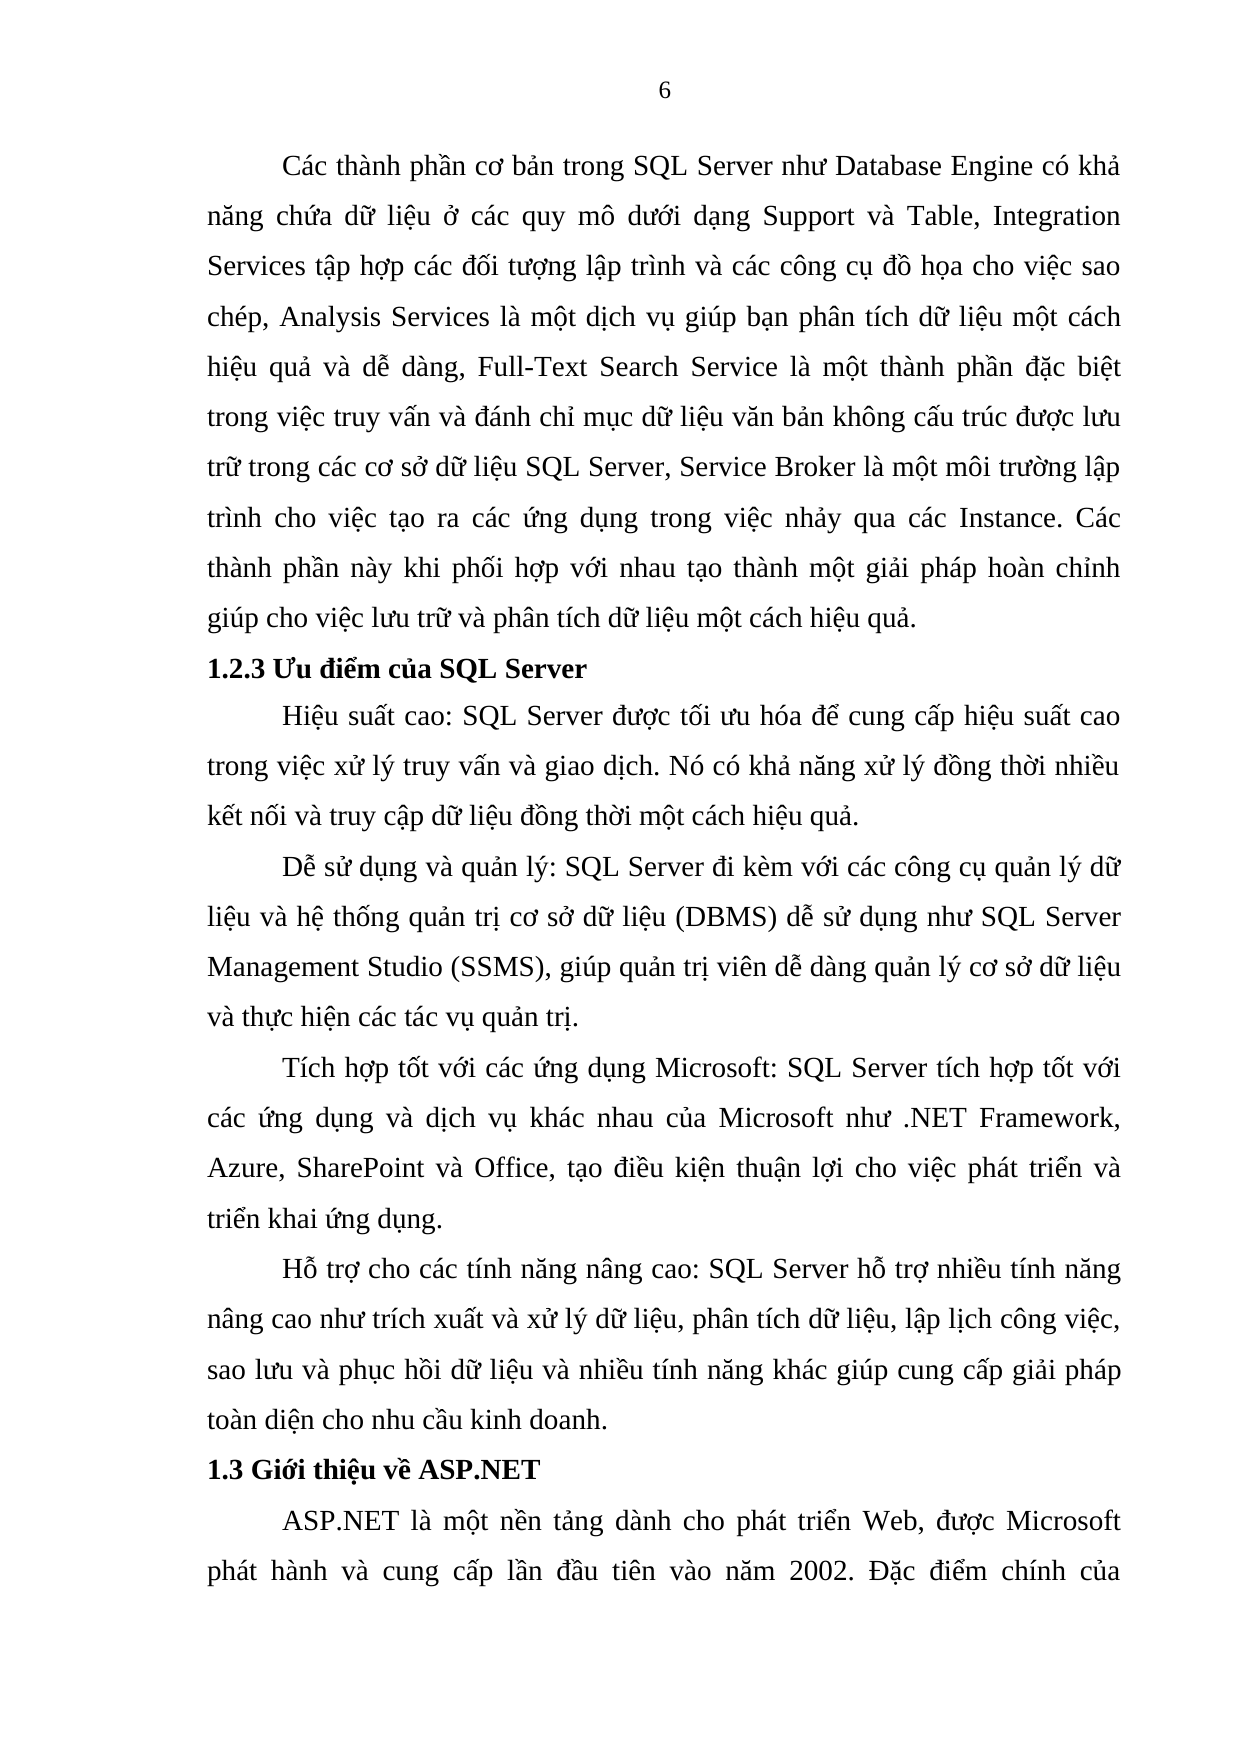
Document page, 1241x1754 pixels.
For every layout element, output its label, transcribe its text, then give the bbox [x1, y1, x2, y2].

text Dễ sử dụng và quản lý: SQL Server đi kèm với các công cụ quản lý dữ liệu và hệ thống quản trị cơ sở dữ liệu (DBMS) dễ sử dụng như SQL Server Management Studio (SSMS), giúp quản trị viên dễ dàng quản lý cơ sở dữ liệu và thực hiện các tác vụ quản trị. [207, 849, 1122, 1033]
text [207, 1503, 1122, 1587]
text 1.2.3 Ưu điểm của SQL Server [207, 651, 1122, 684]
text Các thành phần cơ bản trong SQL Server như Database Engine có khả năng chứa dữ liệu ở các quy mô dưới dạng Support và Table, Integration Services tập hợp các đối tượng lập trình và các công cụ đồ họa cho việc sao chép, Analysis Services là một dịch vụ giúp bạn phân tích dữ liệu một cách hiệu quả và dễ dàng, Full-Text Search Service là một thành phần đặc biệt trong việc truy vấn và đánh chỉ mục dữ liệu văn bản không cấu trúc được lưu trữ trong các cơ sở dữ liệu SQL Server, Service Broker là một môi trường lập trình cho việc tạo ra các ứng dụng trong việc nhảy qua các Instance. Các thành phần này khi phối hợp với nhau tạo thành một giải pháp hoàn chỉnh giúp cho việc lưu trữ và phân tích dữ liệu một cách hiệu quả. [207, 148, 1122, 634]
text Tích hợp tốt với các ứng dụng Microsoft: SQL Server tích hợp tốt với các ứng dụng và dịch vụ khác nhau của Microsoft như .NET Framework, Azure, SharePoint và Office, tạo điều kiện thuận lợi cho việc phát triển và triển khai ứng dụng. [207, 1050, 1122, 1234]
text Hỗ trợ cho các tính năng nâng cao: SQL Server hỗ trợ nhiều tính năng nâng cao như trích xuất và xử lý dữ liệu, phân tích dữ liệu, lập lịch công việc, sao lưu và phục hồi dữ liệu và nhiều tính năng khác giúp cung cấp giải pháp toàn diện cho nhu cầu kinh doanh. [207, 1251, 1122, 1436]
text Hiệu suất cao: SQL Server được tối ưu hóa để cung cấp hiệu suất cao trong việc xử lý truy vấn và giao dịch. Nó có khả năng xử lý đồng thời nhiều kết nối và truy cập dữ liệu đồng thời một cách hiệu quả. [207, 698, 1122, 832]
subtitle 1.3 Giới thiệu về ASP.NET [207, 1452, 1122, 1486]
